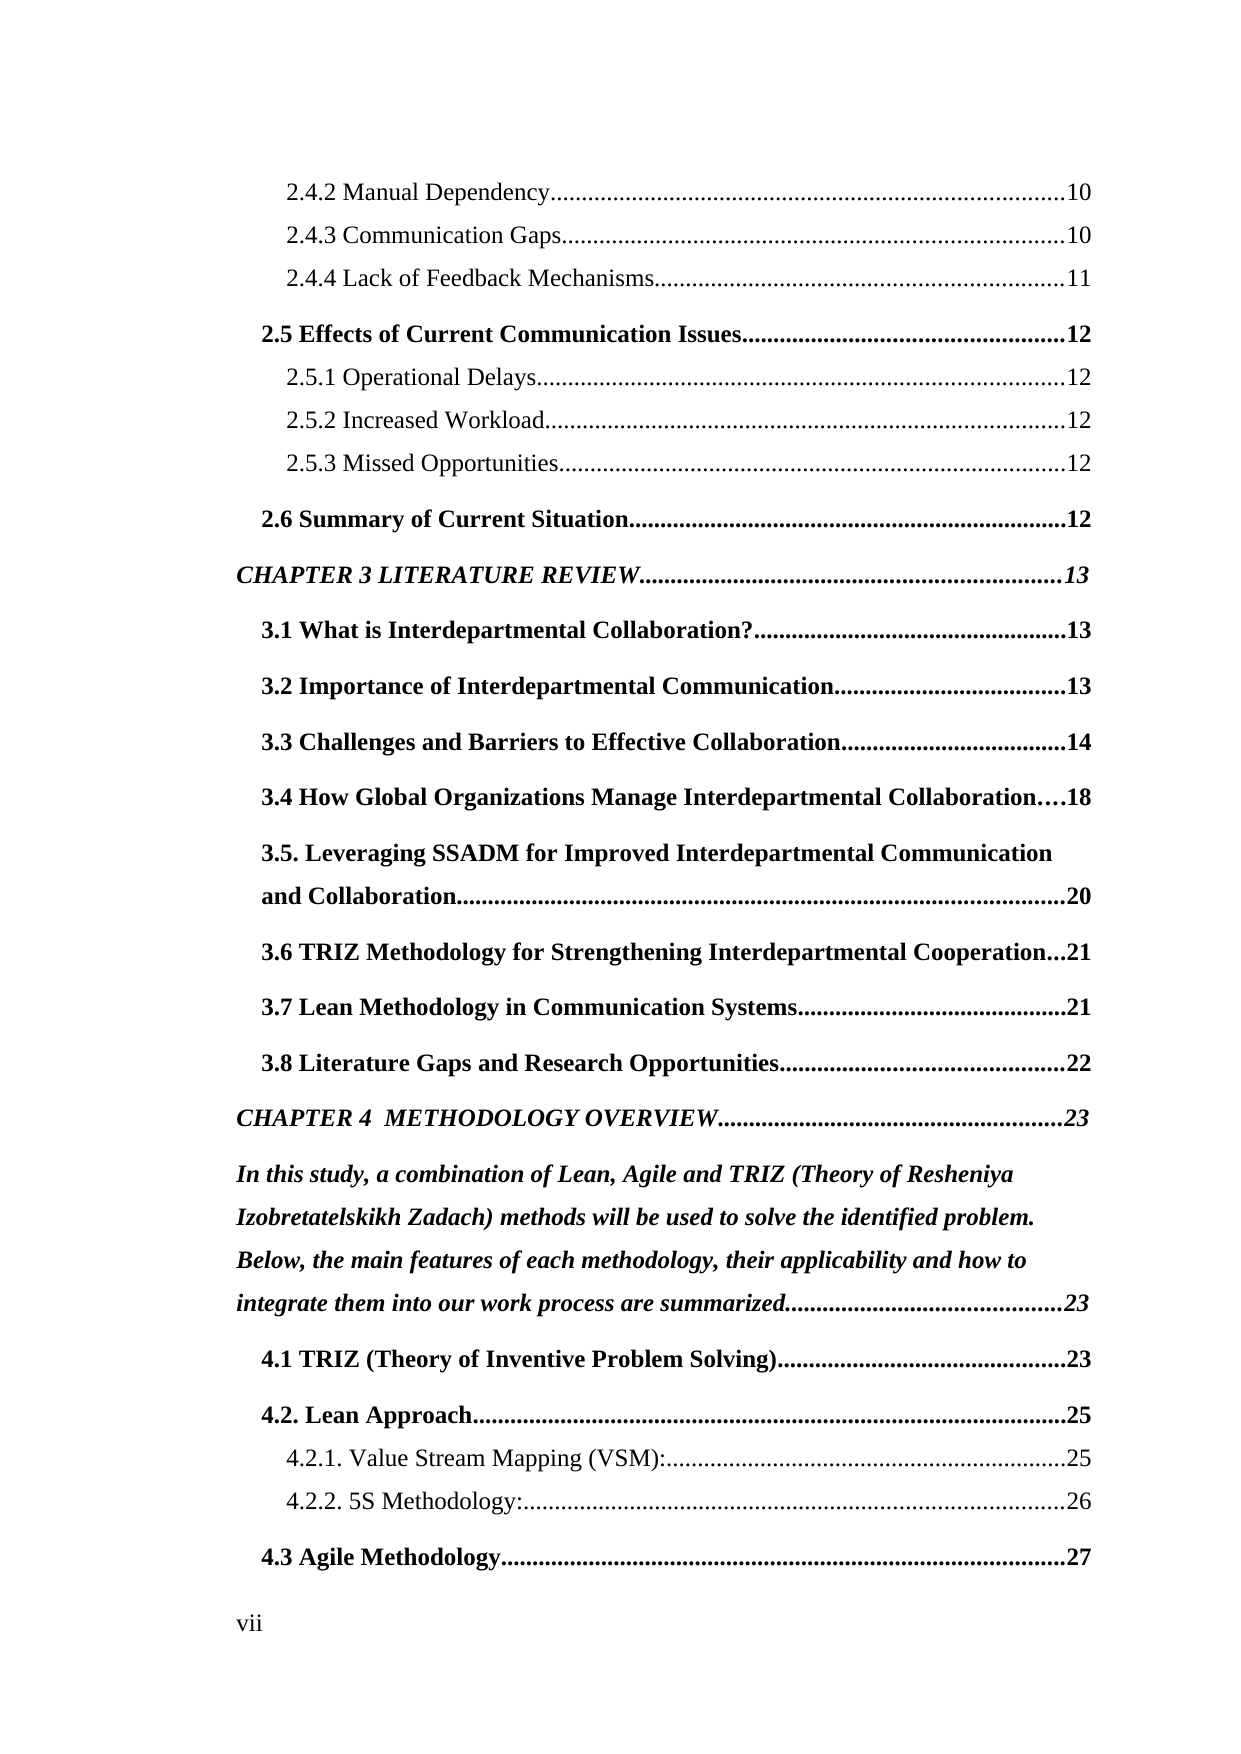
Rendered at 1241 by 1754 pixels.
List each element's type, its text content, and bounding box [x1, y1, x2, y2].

text 2.4.2 Manual Dependency 10 [286, 177, 1092, 206]
text 4.2.1. Value Stream Mapping (VSM): 25 [286, 1443, 1092, 1472]
text 4.3 Agile Methodology 27 [261, 1542, 1092, 1570]
text 4.1 TRIZ (Theory of Inventive Problem Solving) 23 [261, 1344, 1092, 1373]
text 3.5. Leveraging SSADM for Improved Interdepartmental Communication and Collaboration 20 [261, 838, 1092, 910]
text 3.7 Lean Methodology in Communication Systems 21 [261, 992, 1092, 1021]
text 2.6 Summary of Current Situation 12 [261, 504, 1092, 533]
text CHAPTER 4 METHODOLOGY OVERVIEW 23 [236, 1103, 1092, 1132]
text 3.6 TRIZ Methodology for Strengthening Interdepartmental Cooperation 21 [261, 937, 1092, 965]
text 2.5.2 Increased Workload 12 [286, 405, 1092, 434]
text In this study, a combination of Lean, Agile and TRIZ (Theory of Resheniya Izobretatelskikh Zadach) methods will be used to solve the identified problem. Below, the main features of each methodology, their applicability and how to integrate them into our work process are summarized. 23 [236, 1159, 1092, 1317]
text 3.2 Importance of Interdepartmental Communication 13 [261, 671, 1092, 700]
text 3.8 Literature Gaps and Research Opportunities 22 [261, 1048, 1092, 1077]
text 2.4.4 Lack of Feedback Mechanisms 11 [286, 263, 1092, 292]
text 2.5.3 Missed Opportunities 12 [286, 448, 1092, 477]
text 3.4 How Global Organizations Manage Interdepartmental Collaboration 18 [261, 782, 1092, 811]
text 2.5 Effects of Current Communication Issues 12 [261, 319, 1092, 348]
text CHAPTER 3 LITERATURE REVIEW 13 [236, 560, 1092, 588]
text 4.2. Lean Approach 25 [261, 1400, 1092, 1428]
text 3.1 What is Interdepartmental Collaboration? 13 [261, 615, 1092, 644]
text 2.4.3 Communication Gaps 10 [286, 220, 1092, 249]
text 3.3 Challenges and Barriers to Effective Collaboration 14 [261, 727, 1092, 755]
text 2.5.1 Operational Delays 12 [286, 362, 1092, 391]
text 4.2.2. 5S Methodology: 26 [286, 1486, 1092, 1515]
